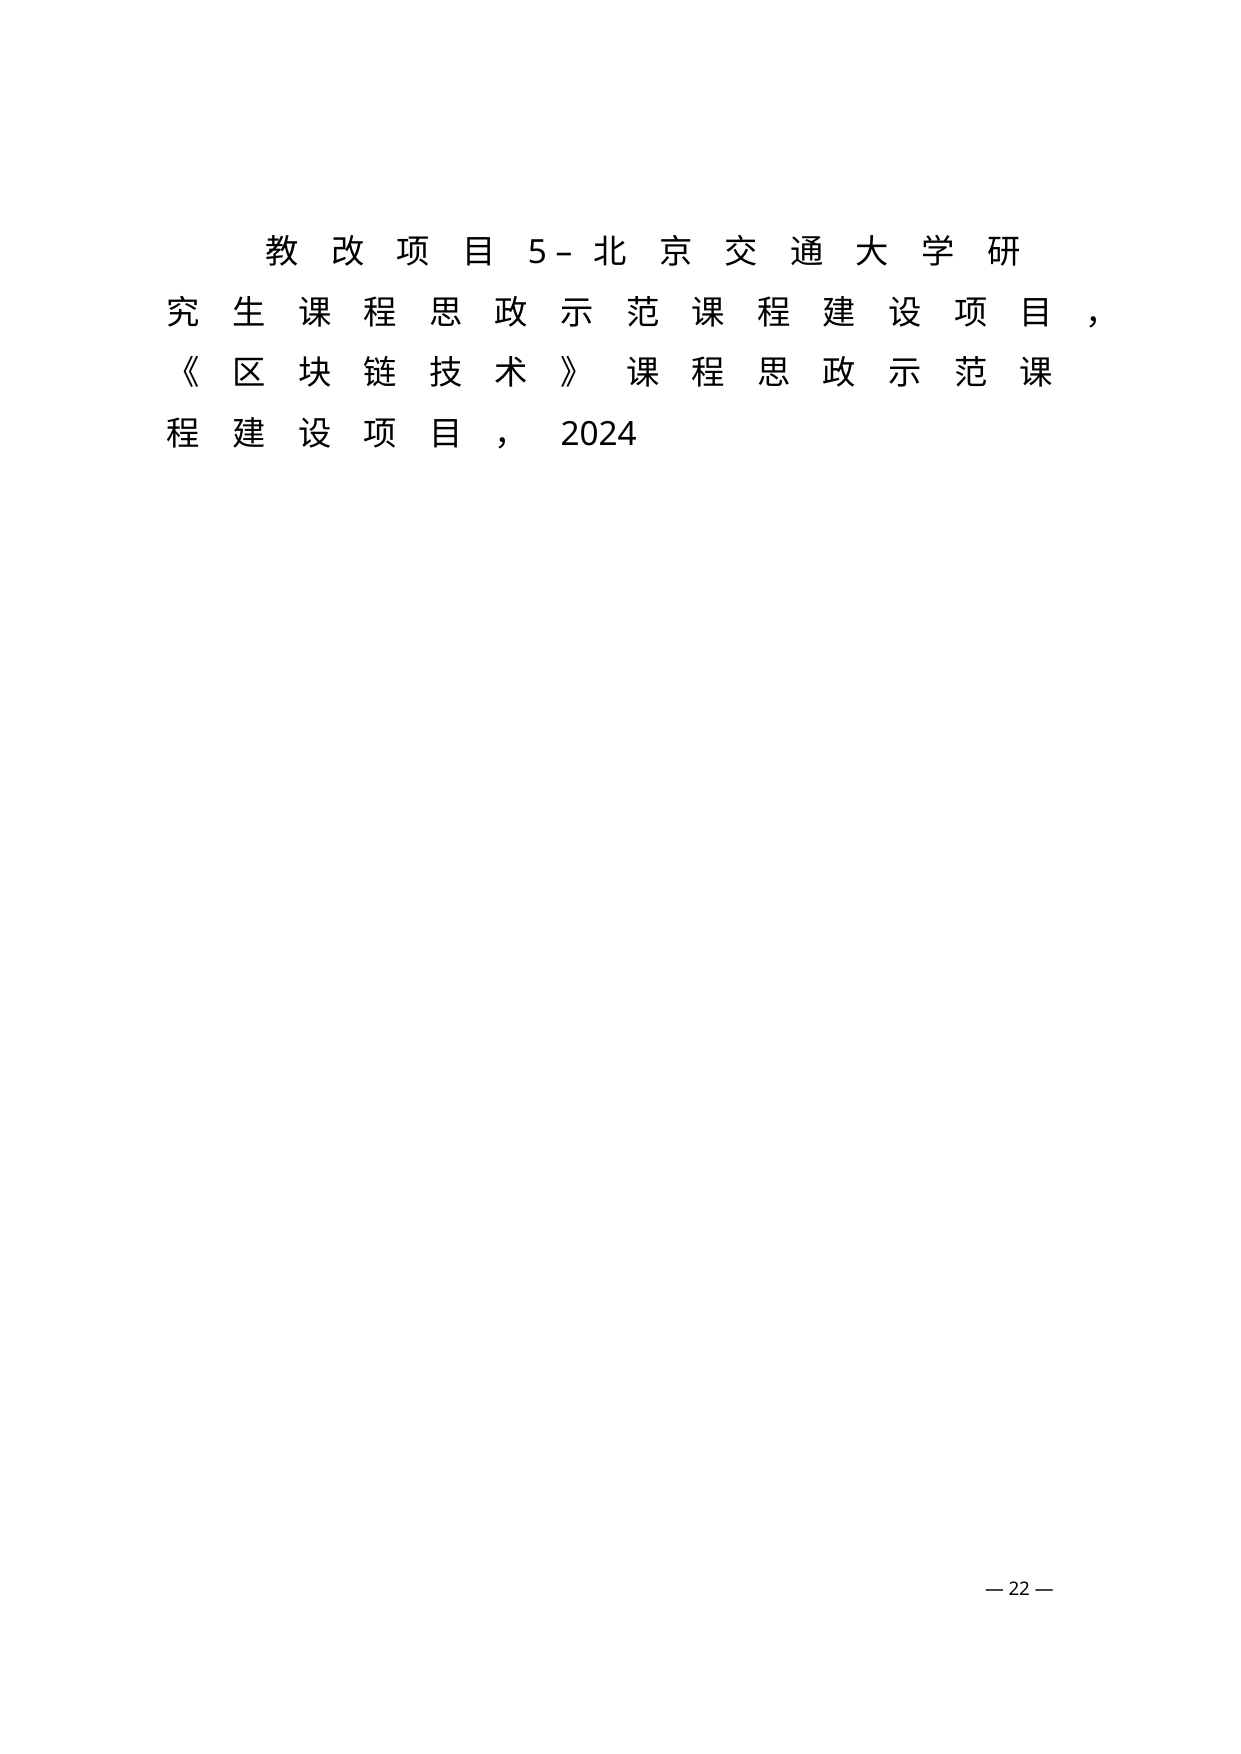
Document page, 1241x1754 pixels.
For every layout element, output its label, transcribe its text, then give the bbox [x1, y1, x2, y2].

text 教改项目5 – 北京交通大学研究生课程思政示范课程建设项目，《区块链技术》课程思政示范课程建设项目，2024 [167, 219, 1085, 461]
